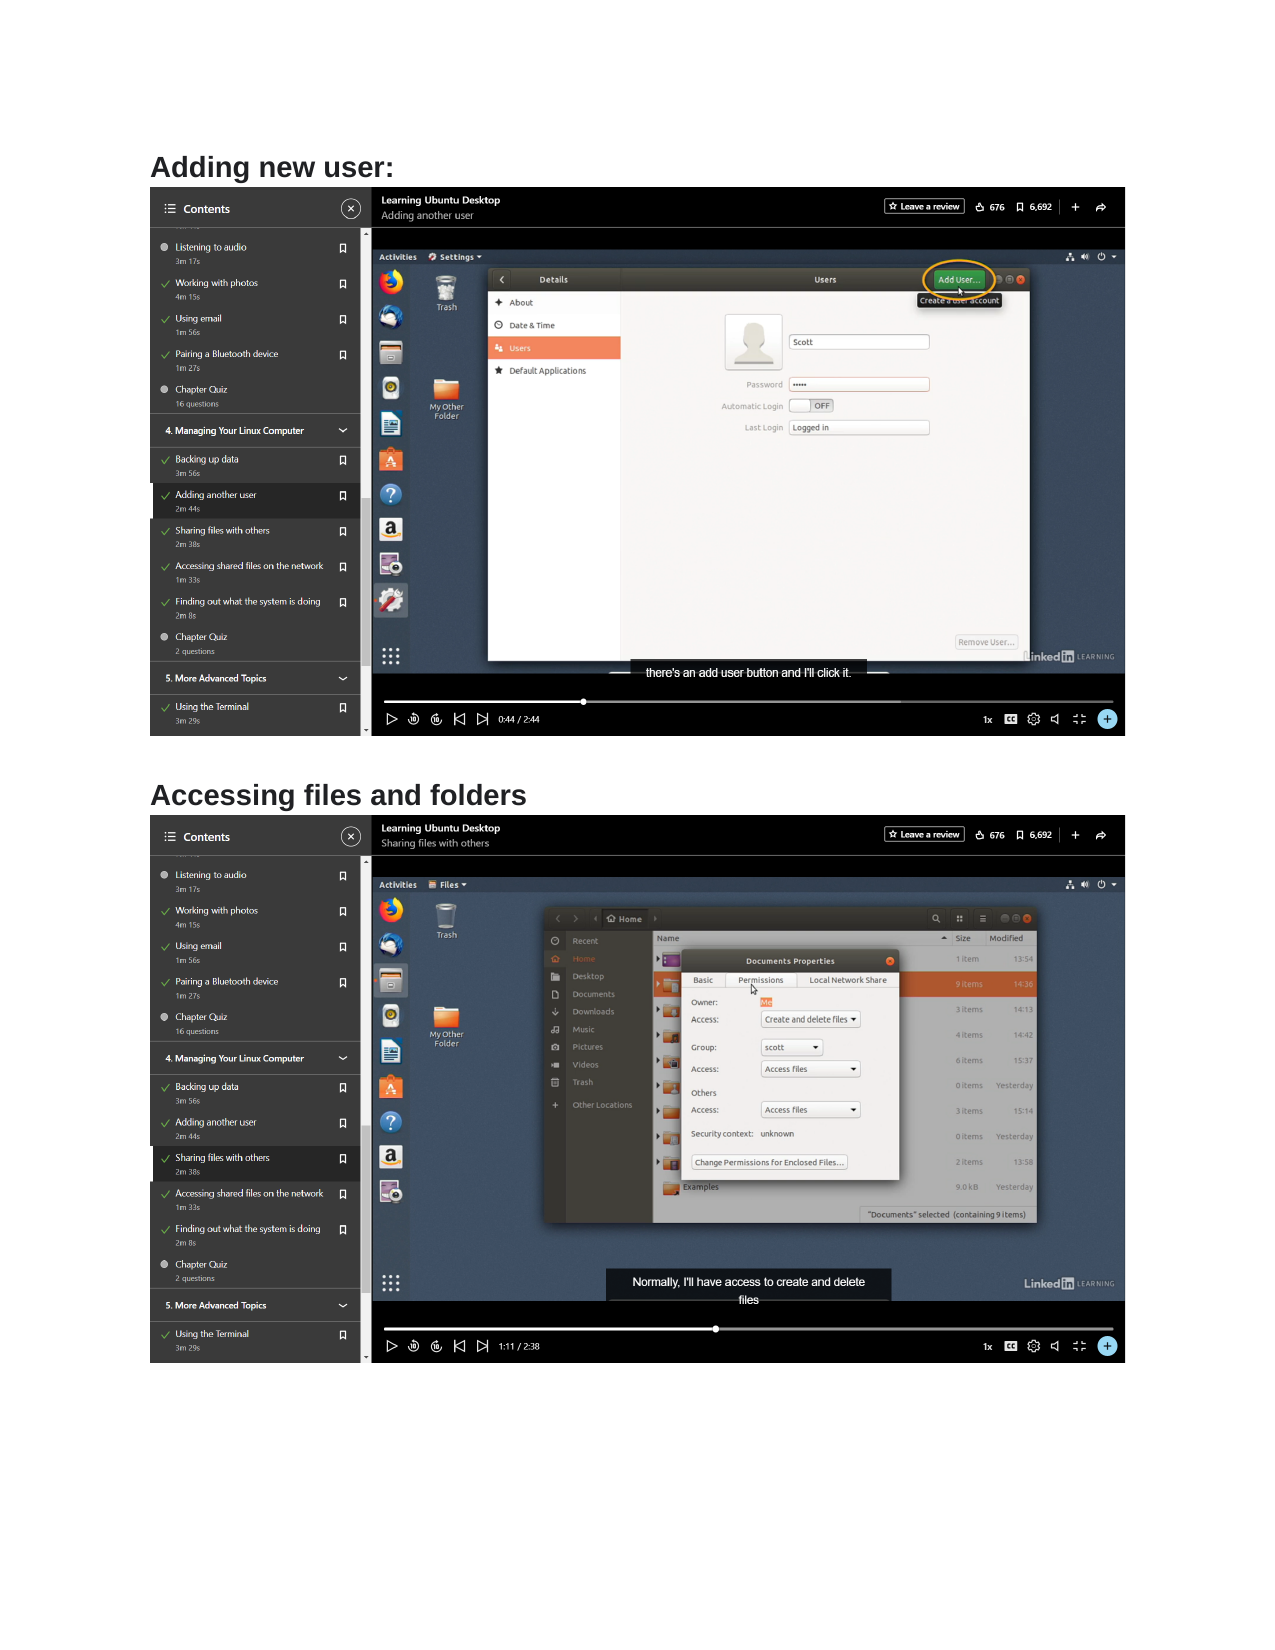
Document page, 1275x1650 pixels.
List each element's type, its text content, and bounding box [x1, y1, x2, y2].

picture [150, 815, 1125, 1363]
text Accessing files and folders [150, 778, 1125, 815]
text Adding new user: [150, 150, 1125, 187]
picture [150, 187, 1125, 736]
